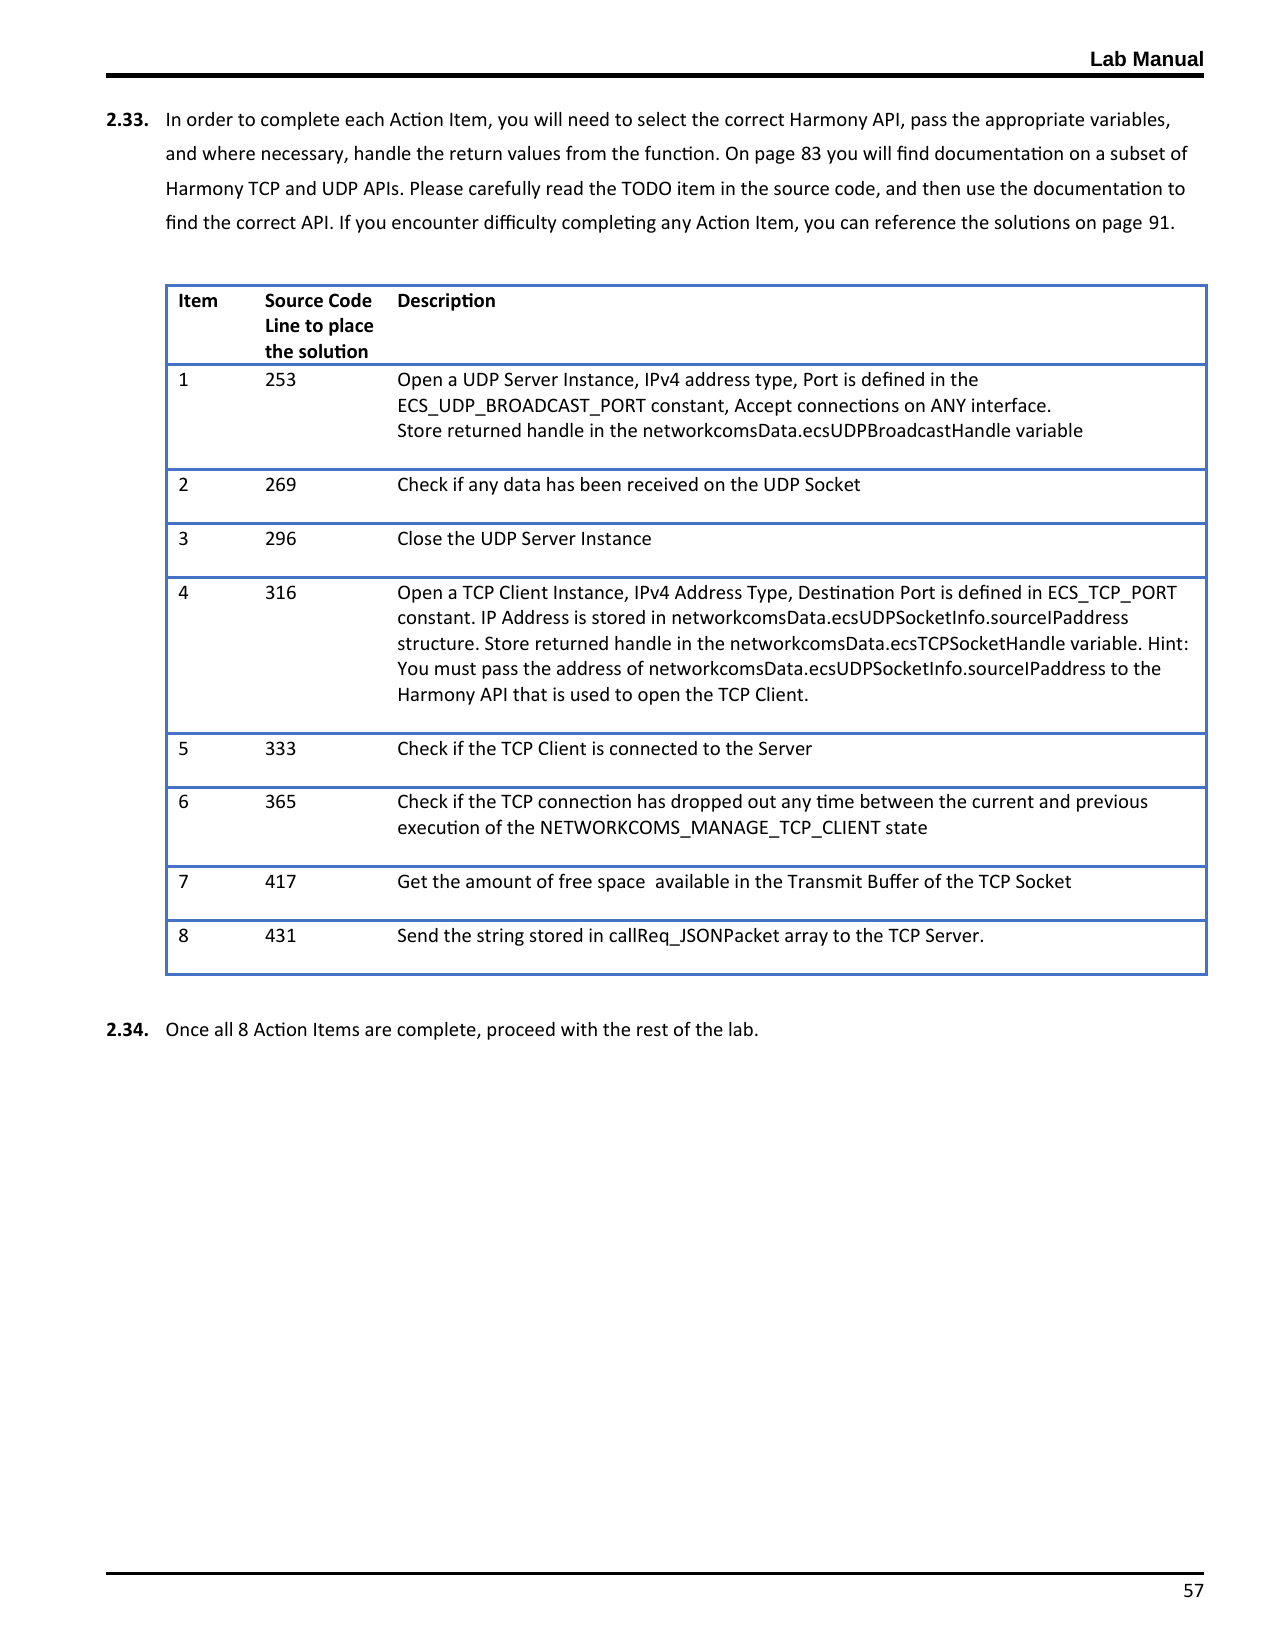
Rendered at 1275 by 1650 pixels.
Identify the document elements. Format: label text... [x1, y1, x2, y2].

table_cell 4 [168, 579, 253, 732]
table_cell Check if the TCP Client is connected to the Server [386, 735, 1205, 786]
table_cell 7 [168, 868, 253, 919]
table_cell 417 [254, 868, 386, 919]
list In order to complete each Action Item, you will need to select the correct Harmony API, pass the appropriate variables, and where necessary, handle the return values from the function. On page 78 you will find documentation on a subset of Harmony TCP and UDP APIs. Please carefully read the TODO item in the source code, and then use the documentation to find the correct API. If you encounter difficulty completing any Action Item, you can reference the solutions on page 86. [106, 106, 1204, 234]
table_cell Open a UDP Server Instance, IPv4 address type, Port is defined in the ECS_UDP_BROADCAST_PORT constant, Accept connections on ANY interface. Store returned handle in the networkcomsData.ecsUDPBroadcastHandle variable [386, 366, 1205, 468]
table_cell 333 [254, 735, 386, 786]
table_cell Close the UDP Server Instance [386, 525, 1205, 576]
list Once all 8 Action Items are complete, proceed with the rest of the lab. [106, 1017, 1204, 1042]
table_header Description [386, 287, 1205, 363]
table_cell Check if any data has been received on the UDP Socket [386, 471, 1205, 522]
table_cell Open a TCP Client Instance, IPv4 Address Type, Destination Port is defined in ECS_TCP_PORT constant. IP Address is stored in networkcomsData.ecsUDPSocketInfo.sourceIPaddress structure. Store returned handle in the networkcomsData.ecsTCPSocketHandle variable. Hint: You must pass the address of networkcomsData.ecsUDPSocketInfo.sourceIPaddress to the Harmony API that is used to open the TCP Client. [386, 579, 1205, 732]
table_cell 5 [168, 735, 253, 786]
table_cell 269 [254, 471, 386, 522]
table_cell 8 [168, 922, 253, 973]
table_cell Send the string stored in callReq_JSONPacket array to the TCP Server. [386, 922, 1205, 973]
table_cell 296 [254, 525, 386, 576]
table_header Source Code Line to place the solution [254, 287, 386, 363]
table_cell Get the amount of free space available in the Transmit Buffer of the TCP Socket [386, 868, 1205, 919]
table_cell 1 [168, 366, 253, 468]
table_cell 3 [168, 525, 253, 576]
table_header Item [168, 287, 253, 363]
table_cell Check if the TCP connection has dropped out any time between the current and previous execution of the NETWORKCOMS_MANAGE_TCP_CLIENT state [386, 789, 1205, 865]
table_cell 253 [254, 366, 386, 468]
table_cell 365 [254, 789, 386, 865]
table_cell 2 [168, 471, 253, 522]
table_cell 316 [254, 579, 386, 732]
table_cell 6 [168, 789, 253, 865]
table_cell 431 [254, 922, 386, 973]
